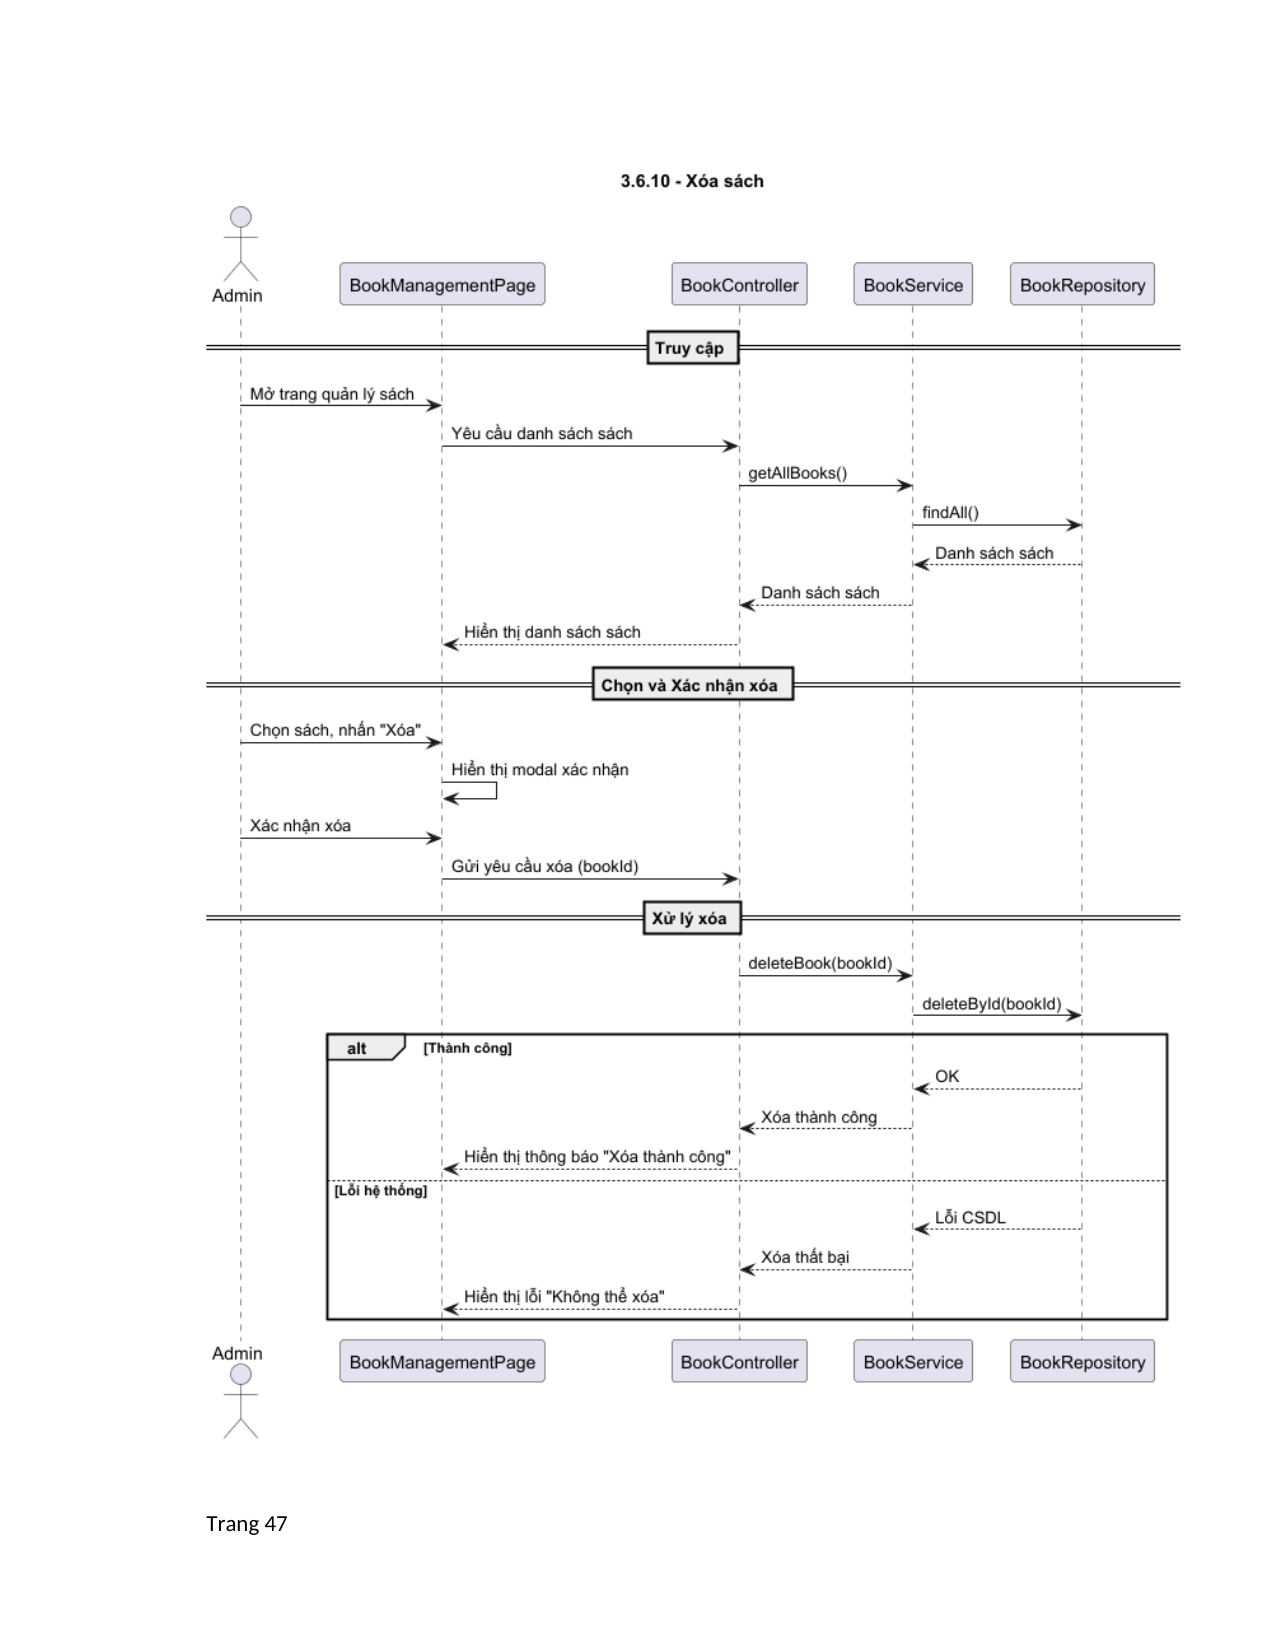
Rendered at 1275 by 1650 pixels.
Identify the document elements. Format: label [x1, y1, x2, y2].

picture [206, 150, 1187, 1445]
